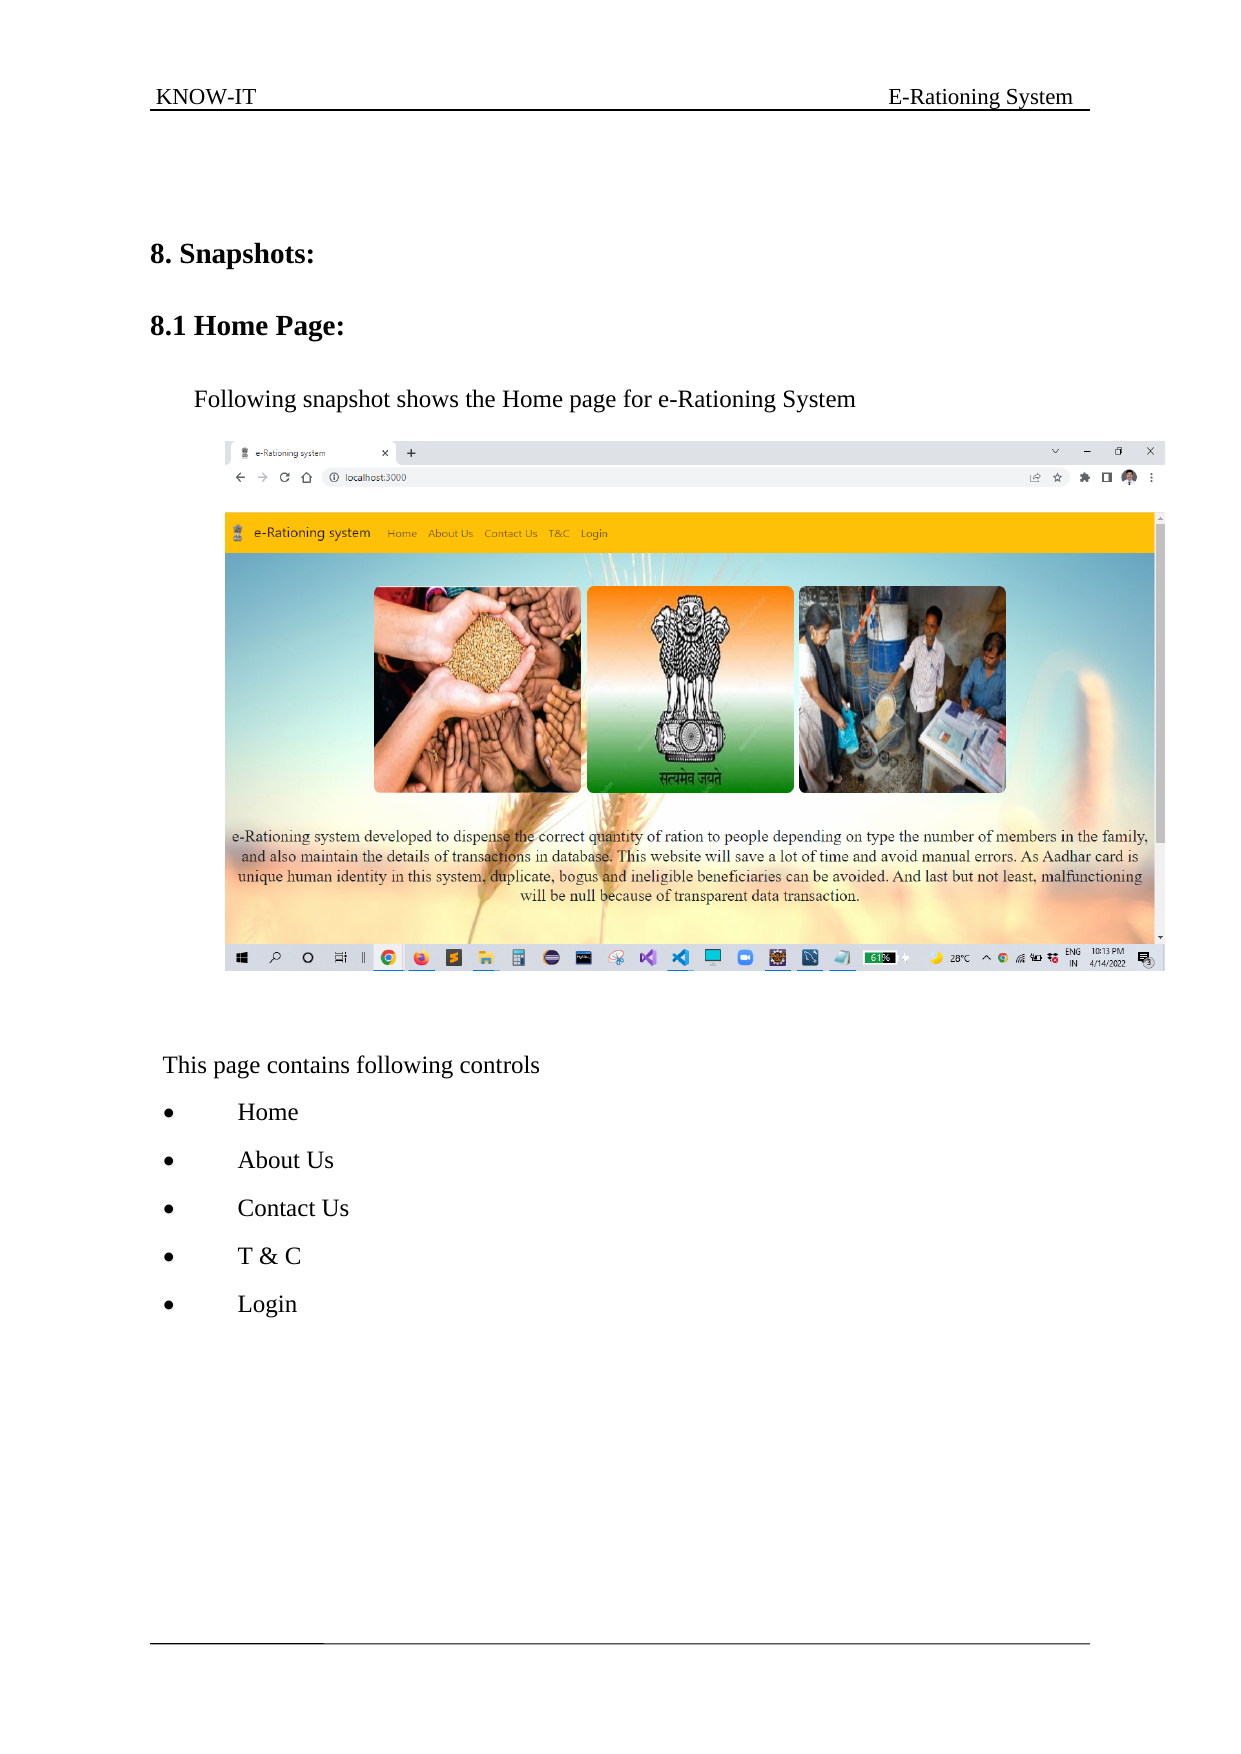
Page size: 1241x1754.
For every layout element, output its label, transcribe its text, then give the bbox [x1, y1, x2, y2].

list Login [162, 1288, 1090, 1319]
list About Us [162, 1144, 1090, 1174]
picture [225, 441, 1166, 971]
text This page contains following controls [162, 1051, 1090, 1079]
text Following snapshot shows the Home page for e-Rationing System [150, 384, 1090, 413]
text 8. Snapshots: [150, 236, 1090, 270]
list T & C [162, 1240, 1090, 1271]
list Contact Us [162, 1192, 1090, 1223]
list Home [162, 1096, 1090, 1126]
text 8.1 Home Page: [150, 308, 1090, 341]
